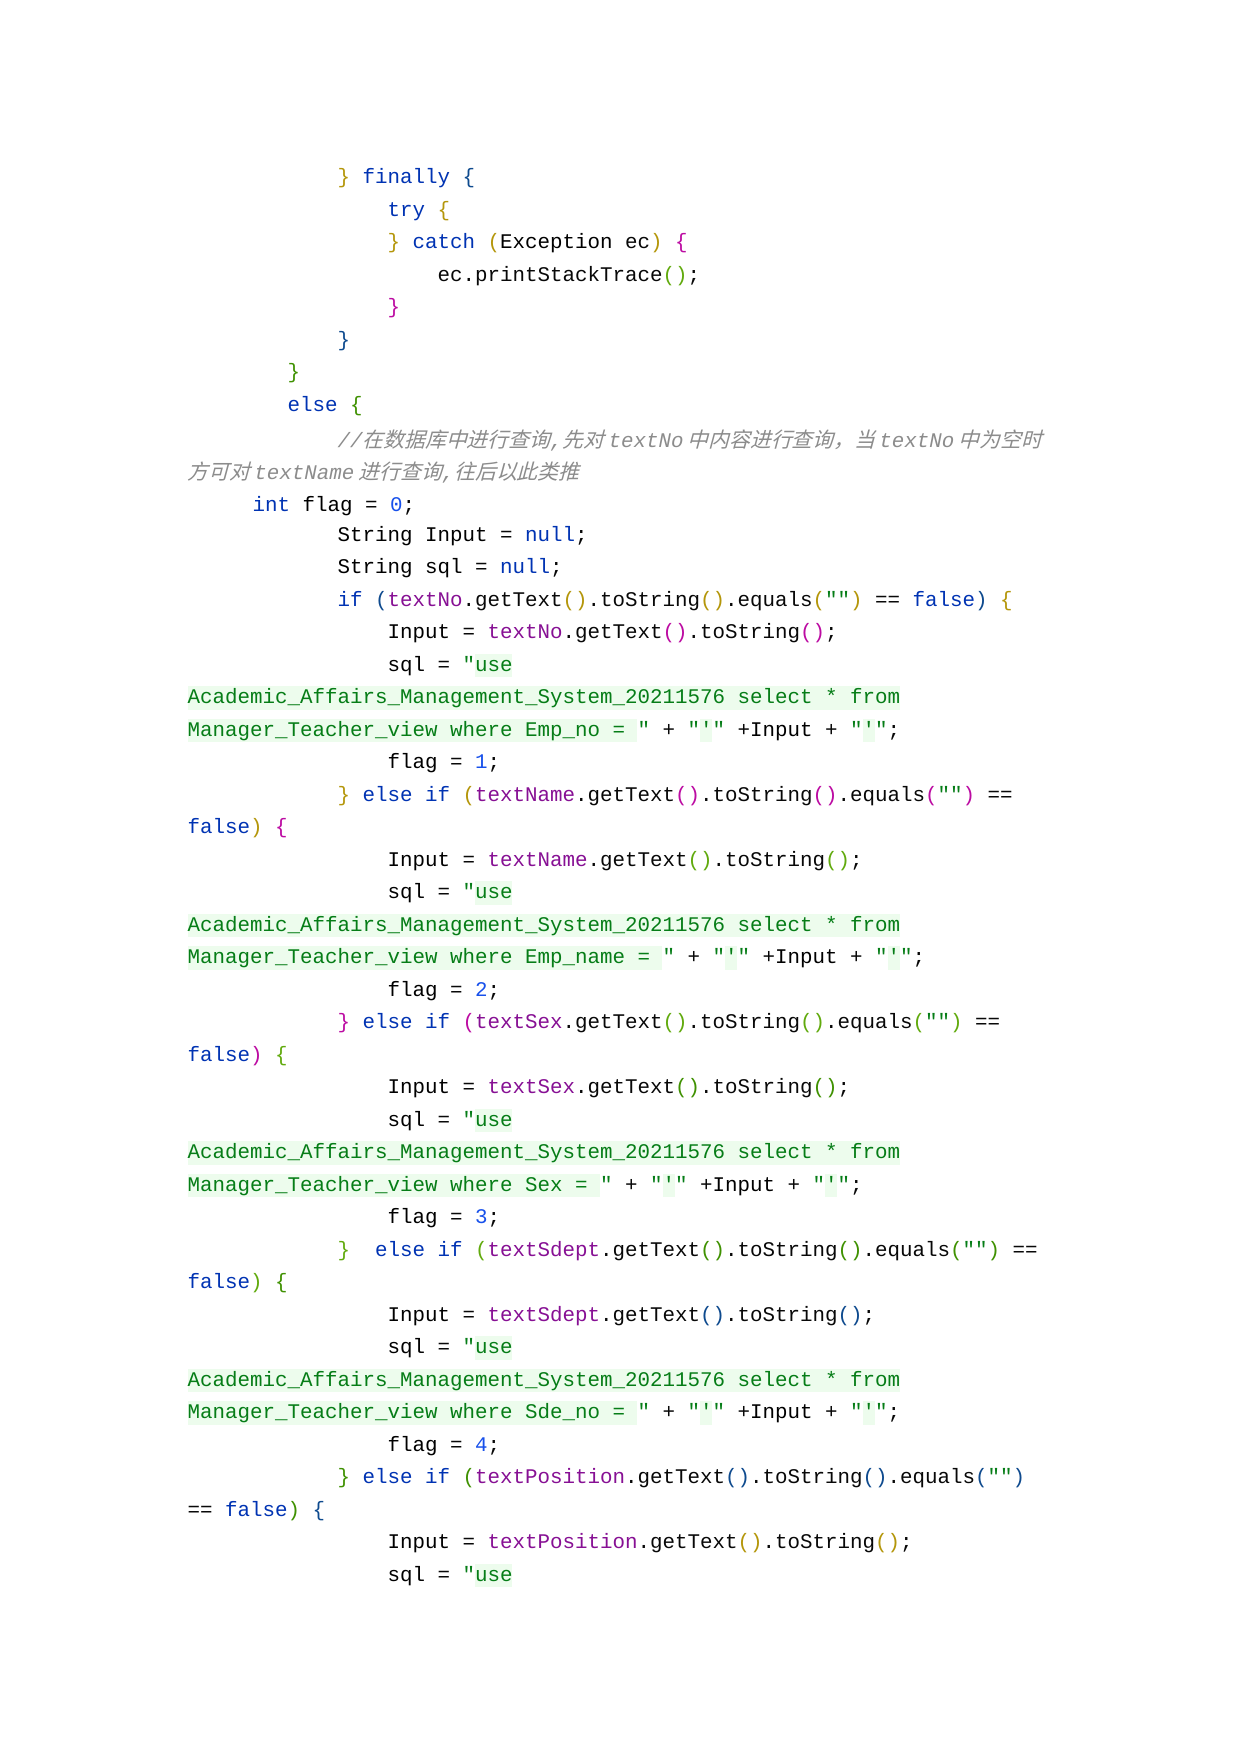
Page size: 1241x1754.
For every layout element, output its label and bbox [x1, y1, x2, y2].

text [187, 162, 1053, 1592]
